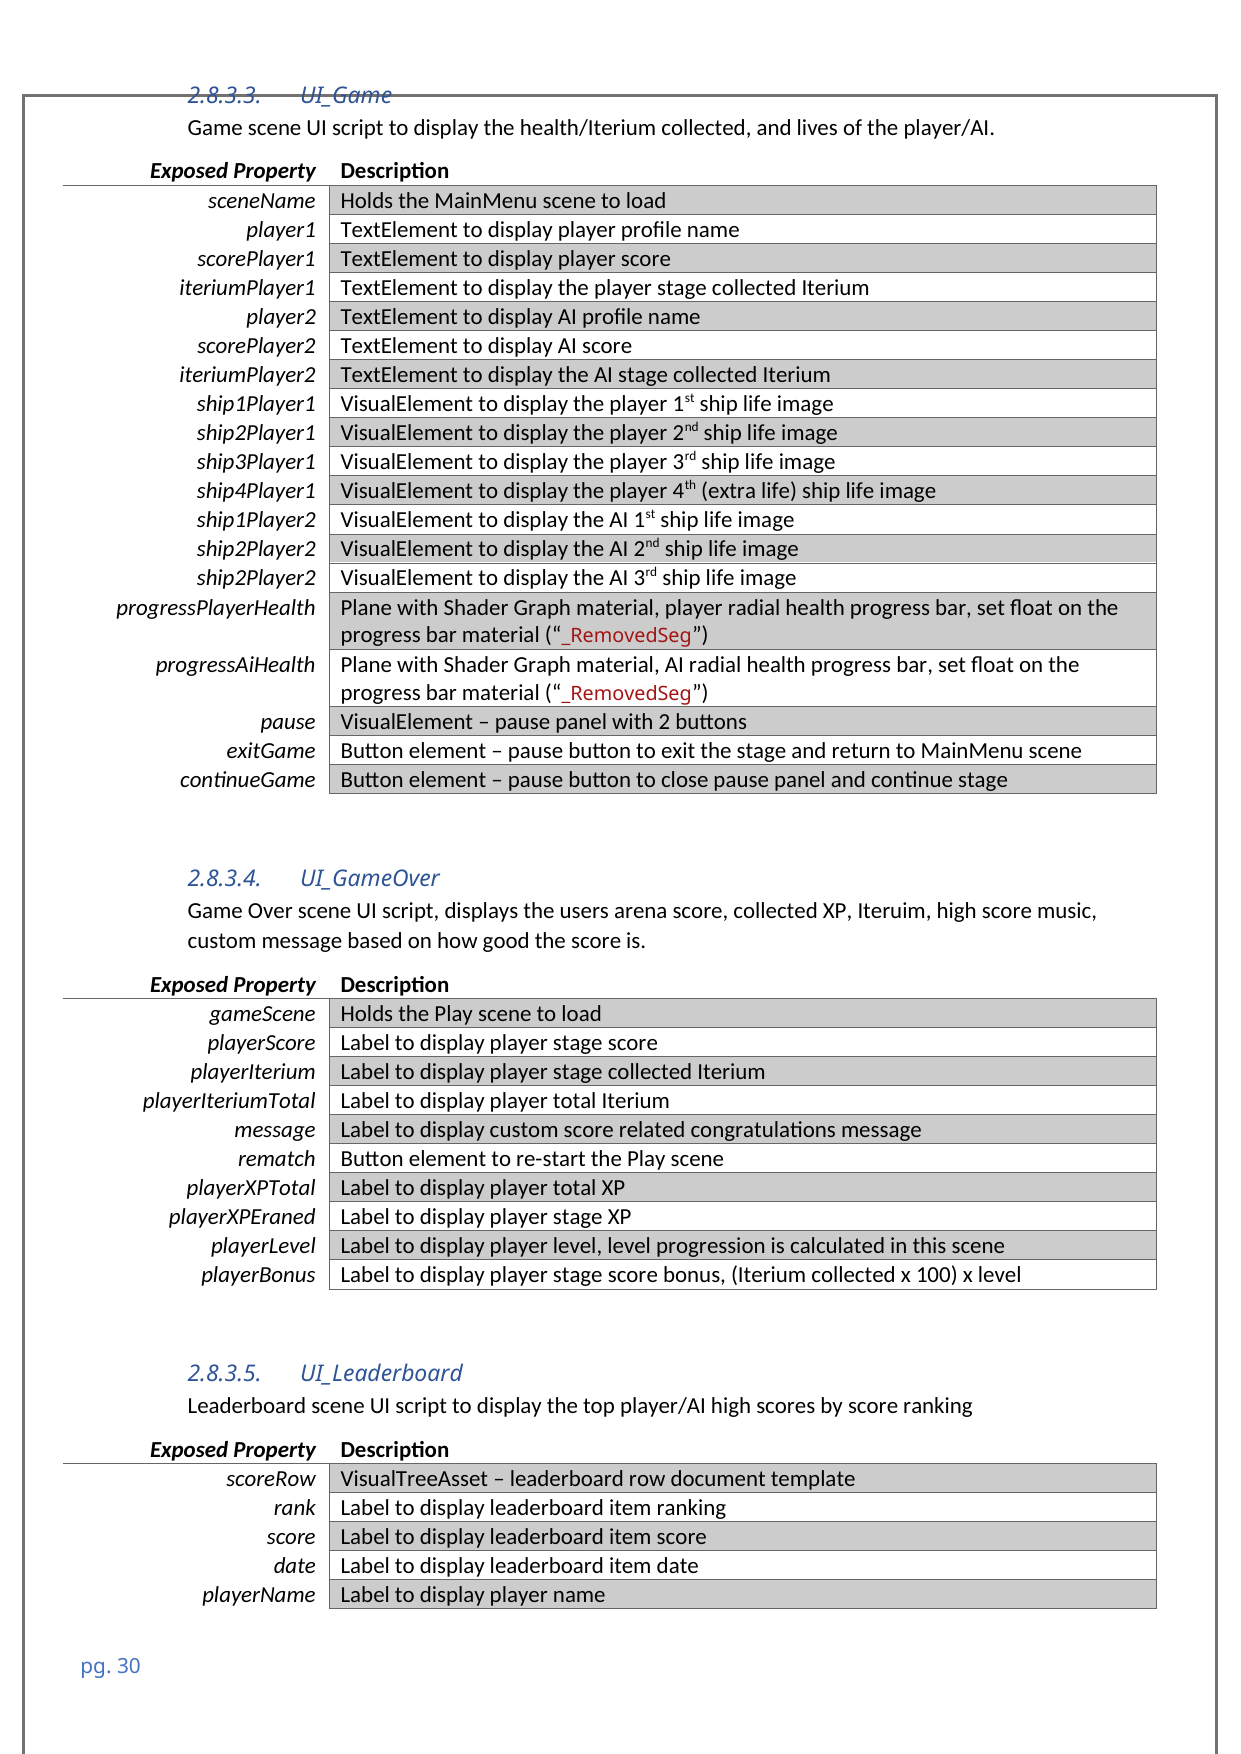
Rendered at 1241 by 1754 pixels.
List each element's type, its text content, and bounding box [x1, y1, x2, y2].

table_cell Button element – pause button to close pause panel and continue stage [330, 765, 1156, 793]
table_cell ship2Player2 [63, 563, 329, 592]
table_cell VisualElement to display the AI 3rd ship life image [330, 564, 1156, 592]
table_cell player1 [63, 214, 329, 243]
table_cell Label to display player level, level progression is calculated in this scene [330, 1231, 1156, 1259]
table_cell exitGame [63, 735, 329, 764]
table_cell VisualElement to display the AI 1st ship life image [330, 505, 1156, 533]
table_cell VisualElement to display the player 1st ship life image [330, 389, 1156, 417]
table_cell continueGame [63, 764, 329, 793]
table_cell playerBonus [63, 1259, 329, 1288]
table_cell Plane with Shader Graph material, AI radial health progress bar, set float on the progress bar material (“_RemovedSeg”) [330, 650, 1156, 706]
table_cell Plane with Shader Graph material, player radial health progress bar, set float on the progress bar material (“_RemovedSeg”) [330, 593, 1156, 649]
table_cell progressAiHealth [63, 649, 329, 706]
subtitle UI_Leaderboard [187, 1357, 1165, 1389]
table_cell progressPlayerHealth [63, 592, 329, 649]
table_cell iteriumPlayer2 [63, 359, 329, 388]
table_cell TextElement to display the player stage collected Iterium [330, 273, 1156, 301]
table_cell date [63, 1550, 329, 1579]
subtitle UI_Game [187, 79, 1165, 110]
table_cell scoreRow [63, 1464, 329, 1492]
table_header Description [329, 1435, 1156, 1463]
table_cell TextElement to display player score [330, 244, 1156, 272]
table_cell playerLevel [63, 1230, 329, 1259]
table_cell ship3Player1 [63, 446, 329, 475]
table_header Exposed Property [63, 970, 329, 998]
table_cell message [63, 1114, 329, 1143]
table_cell Label to display player stage collected Iterium [330, 1057, 1156, 1085]
table_cell Label to display custom score related congratulations message [330, 1115, 1156, 1143]
table_cell scorePlayer1 [63, 243, 329, 272]
table_cell Holds the MainMenu scene to load [330, 186, 1156, 214]
table_header Description [329, 970, 1156, 998]
table_cell iteriumPlayer1 [63, 272, 329, 301]
text Game Over scene UI script, displays the users arena score, collected XP, Iteruim, high score music, custom message based on how good the score is. [187, 896, 1165, 954]
table_header Description [329, 157, 1156, 185]
table_cell ship1Player1 [63, 388, 329, 417]
table_cell Label to display leaderboard item ranking [330, 1493, 1156, 1521]
table_cell Label to display leaderboard item date [330, 1551, 1156, 1579]
text Leaderboard scene UI script to display the top player/AI high scores by score ranking [187, 1391, 1165, 1419]
table_cell playerIteriumTotal [63, 1085, 329, 1114]
table_header Exposed Property [63, 157, 329, 185]
table_cell sceneName [63, 186, 329, 214]
table_cell score [63, 1521, 329, 1550]
table_cell ship2Player2 [63, 534, 329, 562]
table_cell rank [63, 1492, 329, 1521]
table_cell TextElement to display the AI stage collected Iterium [330, 360, 1156, 388]
table_cell gameScene [63, 999, 329, 1027]
table_cell Label to display player name [330, 1580, 1156, 1608]
table_cell Label to display player stage XP [330, 1202, 1156, 1230]
table_cell pause [63, 706, 329, 735]
table_cell rematch [63, 1143, 329, 1172]
table_cell TextElement to display AI score [330, 331, 1156, 359]
table_cell playerScore [63, 1027, 329, 1056]
table_cell ship4Player1 [63, 475, 329, 504]
table_cell Label to display player total XP [330, 1173, 1156, 1201]
table_cell playerName [63, 1579, 329, 1608]
table_cell player2 [63, 301, 329, 330]
table_cell playerXPTotal [63, 1172, 329, 1201]
text Game scene UI script to display the health/Iterium collected, and lives of the player/AI. [187, 113, 1165, 141]
table_cell Label to display player total Iterium [330, 1086, 1156, 1114]
table_cell scorePlayer2 [63, 330, 329, 359]
table_cell VisualElement to display the player 2nd ship life image [330, 418, 1156, 446]
table_cell Label to display leaderboard item score [330, 1522, 1156, 1550]
table_cell ship2Player1 [63, 417, 329, 446]
table_cell VisualElement – pause panel with 2 buttons [330, 707, 1156, 735]
table_cell Holds the Play scene to load [330, 999, 1156, 1027]
table_cell VisualElement to display the AI 2nd ship life image [330, 535, 1156, 562]
table_cell playerIterium [63, 1056, 329, 1085]
table_cell VisualElement to display the player 3rd ship life image [330, 447, 1156, 475]
table_cell VisualTreeAsset – leaderboard row document template [330, 1464, 1156, 1492]
table_cell playerXPEraned [63, 1201, 329, 1230]
table_cell ship1Player2 [63, 504, 329, 533]
table_cell Button element to re-start the Play scene [330, 1144, 1156, 1172]
table_cell TextElement to display player profile name [330, 215, 1156, 243]
table_cell Label to display player stage score bonus, (Iterium collected x 100) x level [330, 1260, 1156, 1288]
subtitle UI_GameOver [187, 862, 1165, 893]
table_cell Button element – pause button to exit the stage and return to MainMenu scene [330, 736, 1156, 764]
table_cell Label to display player stage score [330, 1028, 1156, 1056]
table_header Exposed Property [63, 1435, 329, 1463]
table_cell VisualElement to display the player 4th (extra life) ship life image [330, 476, 1156, 504]
table_cell TextElement to display AI profile name [330, 302, 1156, 330]
